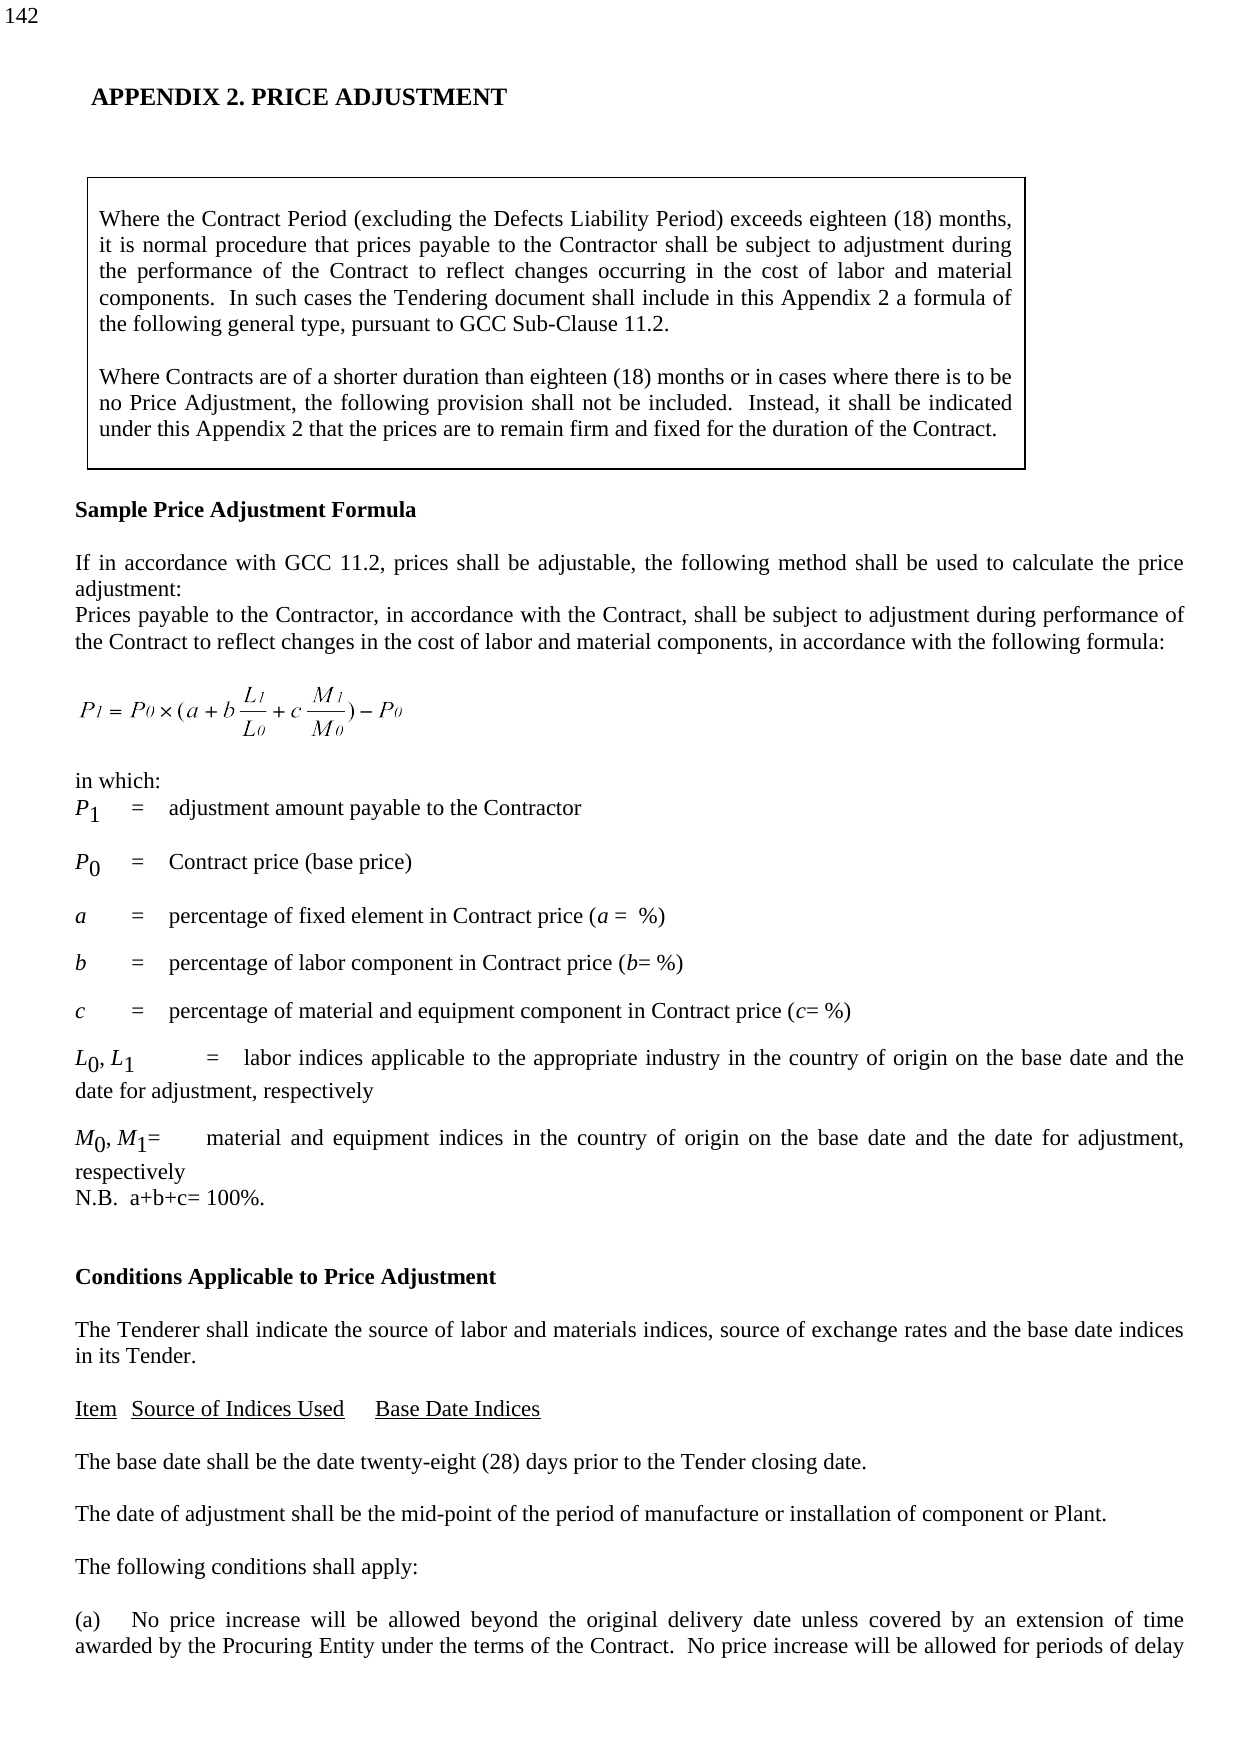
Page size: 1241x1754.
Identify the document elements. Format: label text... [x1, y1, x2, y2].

text The date of adjustment shall be the mid-point of the period of manufacture or installation of component or Plant. [75, 1501, 1186, 1527]
text Item Source of Indices Used Base Date Indices [75, 1395, 1186, 1421]
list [75, 1606, 1186, 1659]
text b = percentage of labor component in Contract price (b= %) [75, 949, 1186, 976]
text The base date shall be the date twenty-eight (28) days prior to the Tender closing date. [75, 1448, 1186, 1474]
text P0 = Contract price (base price) [75, 848, 1186, 881]
text If in accordance with GCC 11.2, prices shall be adjustable, the following method shall be used to calculate the price adjustment: [75, 549, 1186, 602]
text The following conditions shall apply: [75, 1553, 1186, 1579]
text Sample Price Adjustment Formula [75, 496, 1186, 522]
text Conditions Applicable to Price Adjustment [75, 1263, 1186, 1290]
text a = percentage of fixed element in Contract price (a = %) [75, 902, 1186, 929]
text L0, L1 = labor indices applicable to the appropriate industry in the country of origin on the base date and the date for adjustment, respectively [75, 1044, 1186, 1104]
text The Tenderer shall indicate the source of labor and materials indices, source of exchange rates and the base date indices in its Tender. [75, 1316, 1186, 1369]
text Prices payable to the Contractor, in accordance with the Contract, shall be subject to adjustment during performance of the Contract to reflect changes in the cost of labor and material components, in accordance with the following formula: [75, 602, 1186, 654]
subtitle APPENDIX 2. PRICE ADJUSTMENT [91, 82, 1186, 111]
text c = percentage of material and equipment component in Contract price (c= %) [75, 997, 1186, 1023]
text N.B. a+b+c= 100%. [75, 1184, 1186, 1211]
text P1 = adjustment amount payable to the Contractor [75, 794, 1186, 827]
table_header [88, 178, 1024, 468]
text in which: [75, 767, 1186, 794]
text M0, M1= material and equipment indices in the country of origin on the base date and the date for adjustment, respectively [75, 1124, 1186, 1184]
